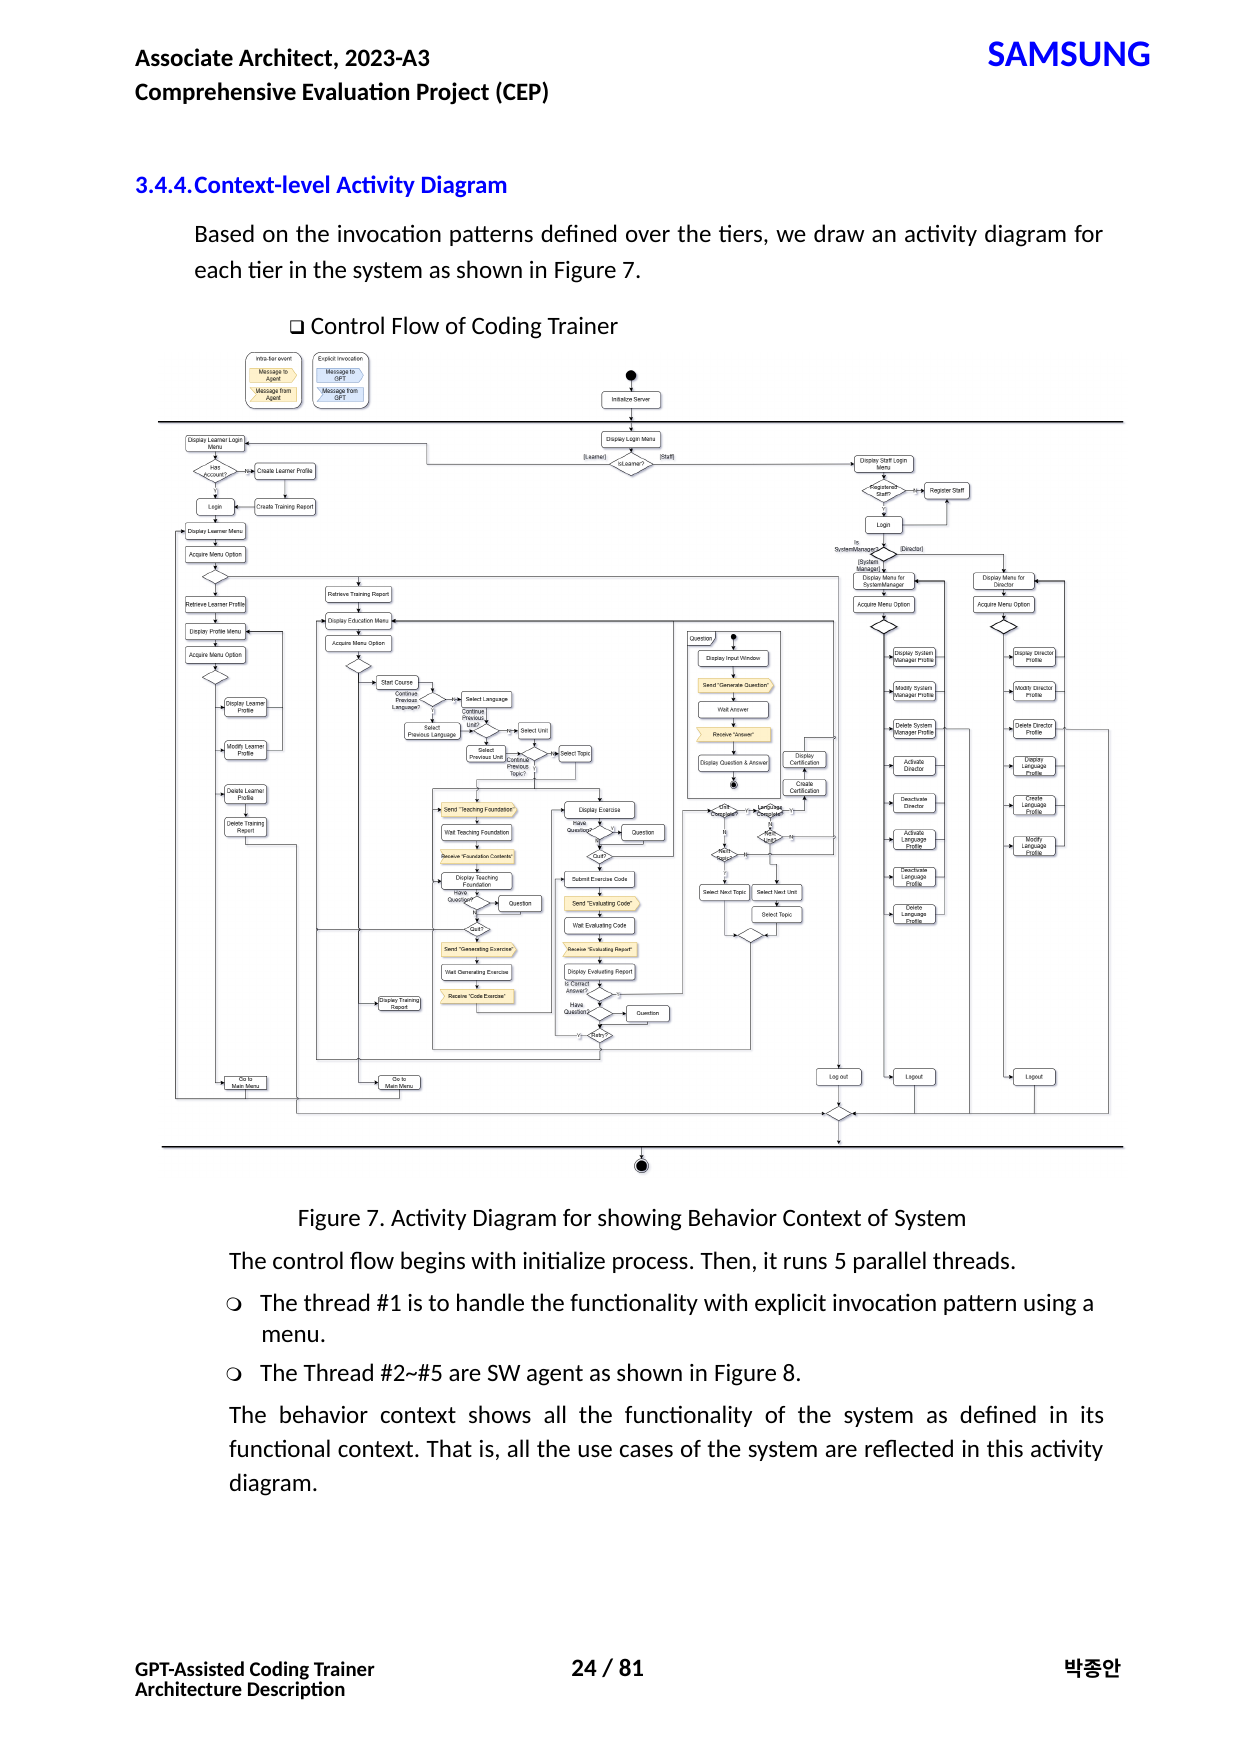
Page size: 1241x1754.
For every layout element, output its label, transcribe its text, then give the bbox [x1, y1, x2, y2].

picture [157, 352, 1129, 1178]
text Control Flow of Coding Trainer [229, 310, 1105, 340]
subtitle Context-level Activity Diagram [135, 169, 986, 199]
text Based on the invocation patterns defined over the tiers, we draw an activity diagram for each tier in the system as shown in Figure 7. [194, 218, 1105, 285]
text The Thread #2~#5 are SW agent as shown in Figure 8. [225, 1357, 1105, 1387]
text The control flow begins with initialize process. Then, it runs 5 parallel threads. [229, 1245, 1105, 1276]
text The behavior context shows all the functionality of the system as defined in its functional context. That is, all the use cases of the system are reflected in this activity diagram. [229, 1400, 1105, 1497]
text The thread #1 is to handle the functionality with explicit invocation pattern using a menu. [225, 1287, 1105, 1348]
